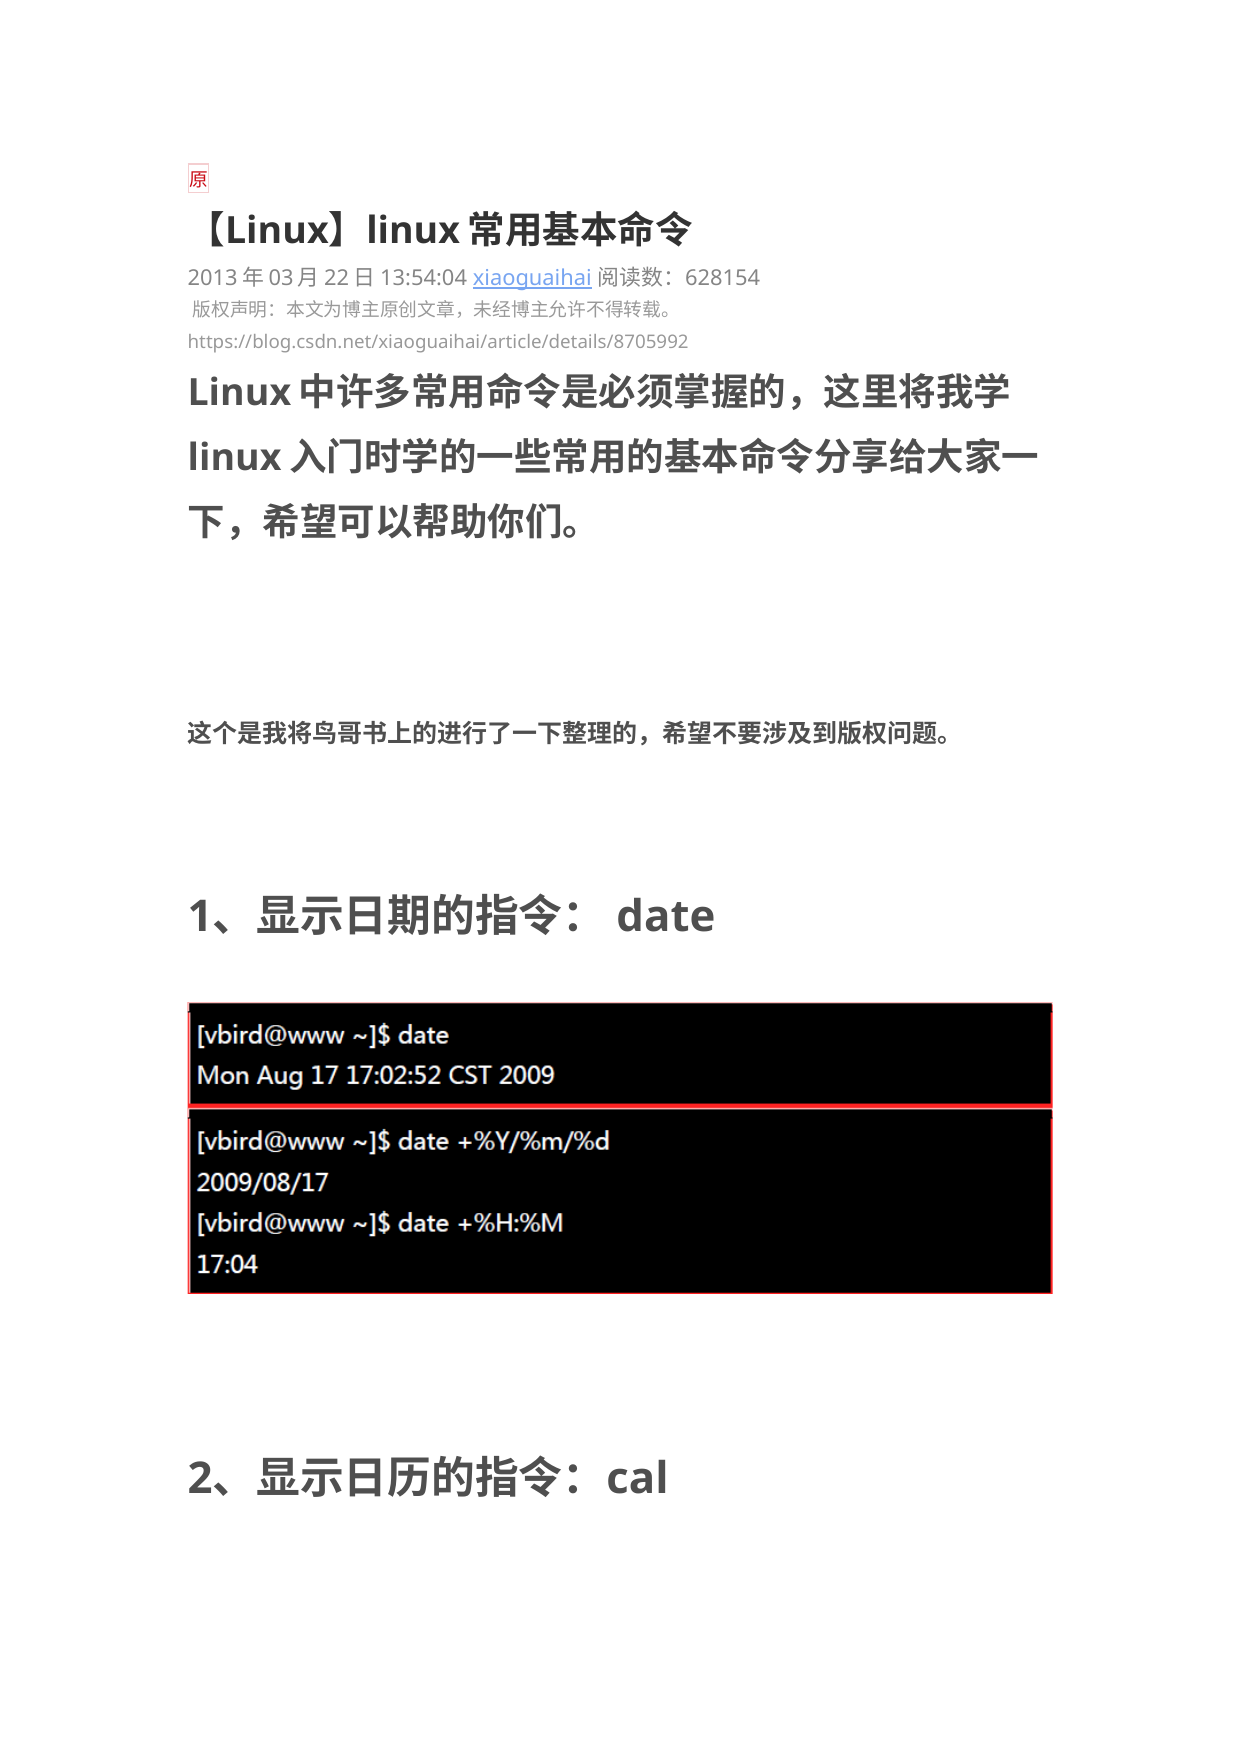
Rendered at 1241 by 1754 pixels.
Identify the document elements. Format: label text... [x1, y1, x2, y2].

text 1、显示日期的指令： date [187, 879, 1053, 944]
text 版权声明：本文为博主原创文章，未经博主允许不得转载。 https://blog.csdn.net/xiaoguaihai/article/details/8705992 [187, 292, 1053, 357]
text 2013年03月22日 13:54:04 xiaoguaihai 阅读数：628154 [187, 259, 1053, 292]
text 这个是我将鸟哥书上的进行了一下整理的，希望不要涉及到版权问题。 [187, 699, 1053, 764]
picture [187, 1002, 1053, 1294]
text 【Linux】linux常用基本命令 [187, 194, 1053, 259]
text Linux中许多常用命令是必须掌握的，这里将我学linux入门时学的一些常用的基本命令分享给大家一下，希望可以帮助你们。 [187, 357, 1053, 552]
text 2、显示日历的指令：cal [187, 1442, 1053, 1507]
text 原 [187, 162, 1053, 194]
